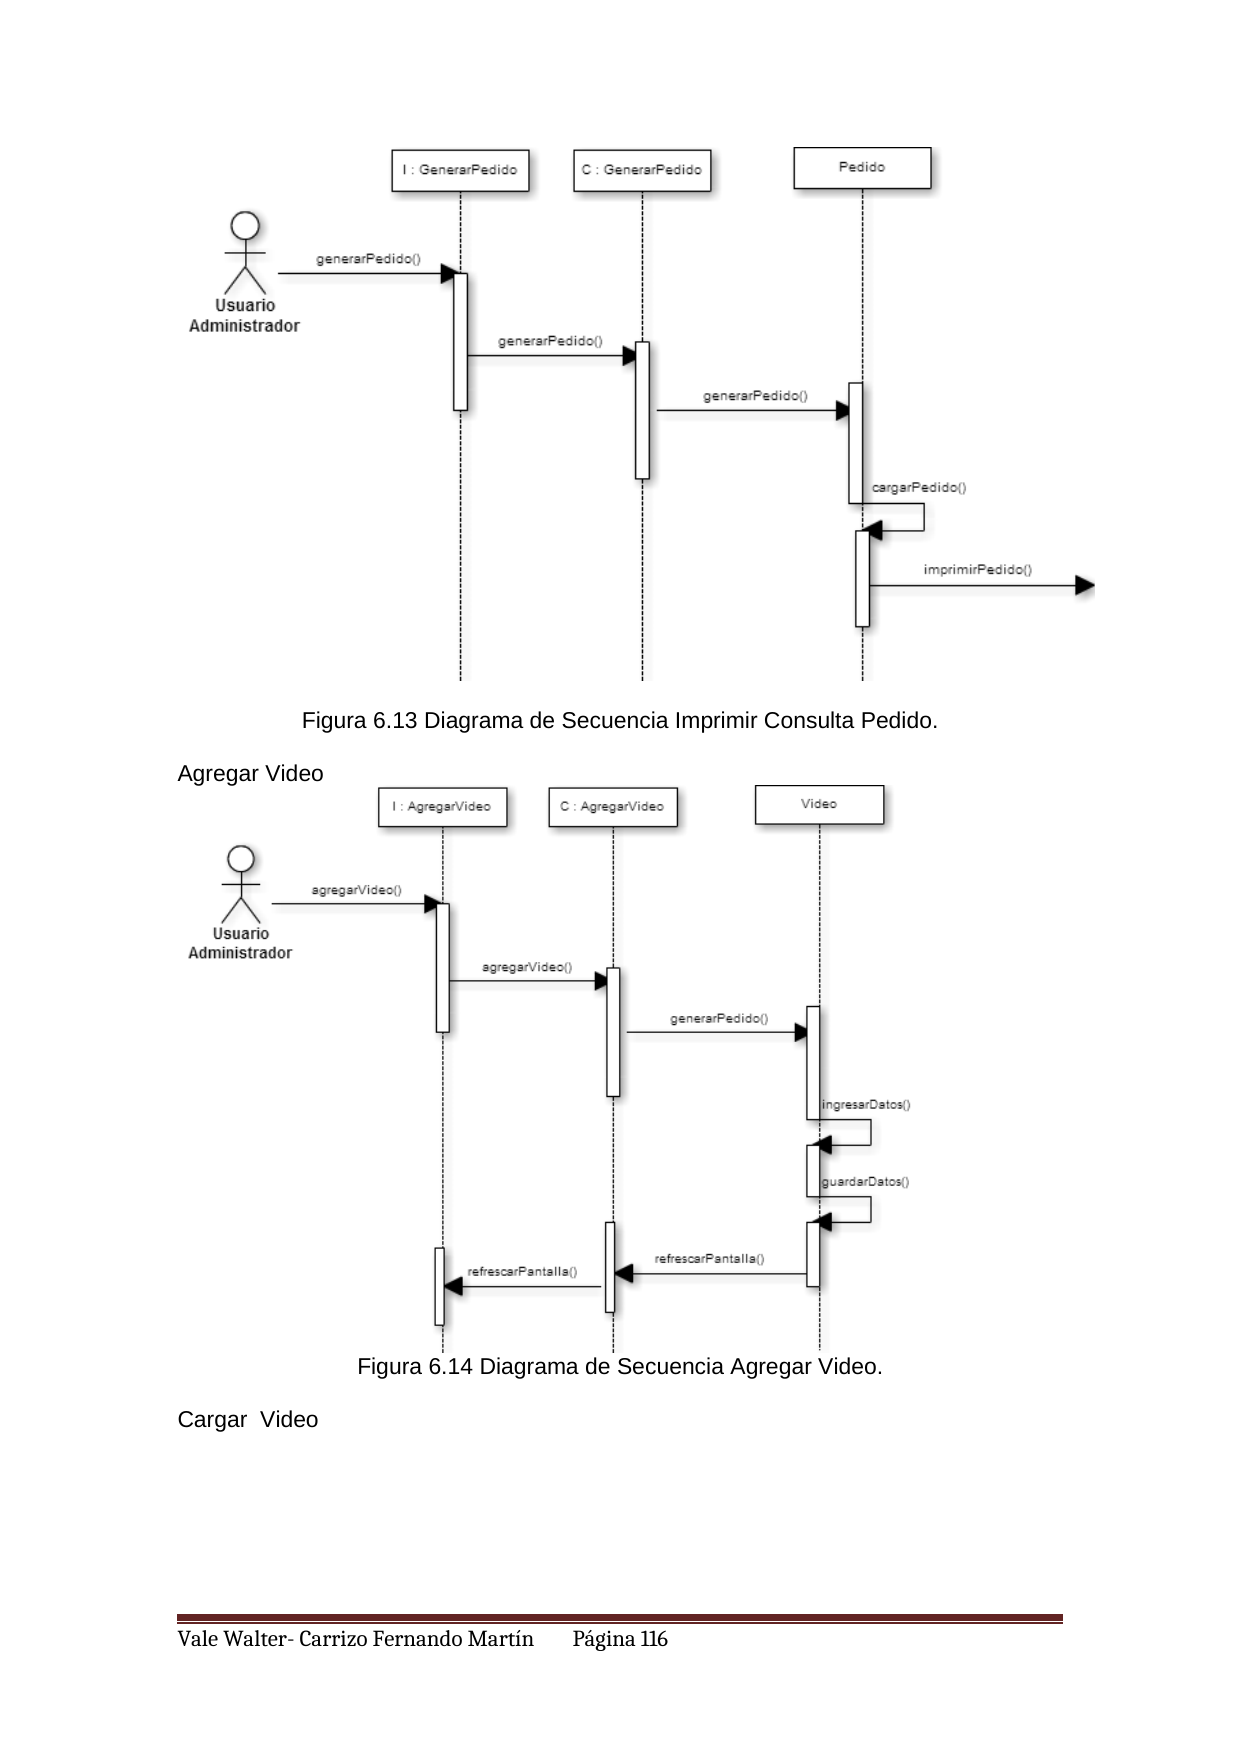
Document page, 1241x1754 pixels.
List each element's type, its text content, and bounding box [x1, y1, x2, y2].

picture [177, 147, 1095, 681]
text Agregar Video [177, 759, 1063, 786]
picture [177, 785, 941, 1353]
text Figura 6.14 Diagrama de Secuencia Agregar Video. [177, 1353, 1063, 1379]
text Cargar Video [177, 1406, 1063, 1432]
text Figura 6.13 Diagrama de Secuencia Imprimir Consulta Pedido. [177, 707, 1063, 733]
